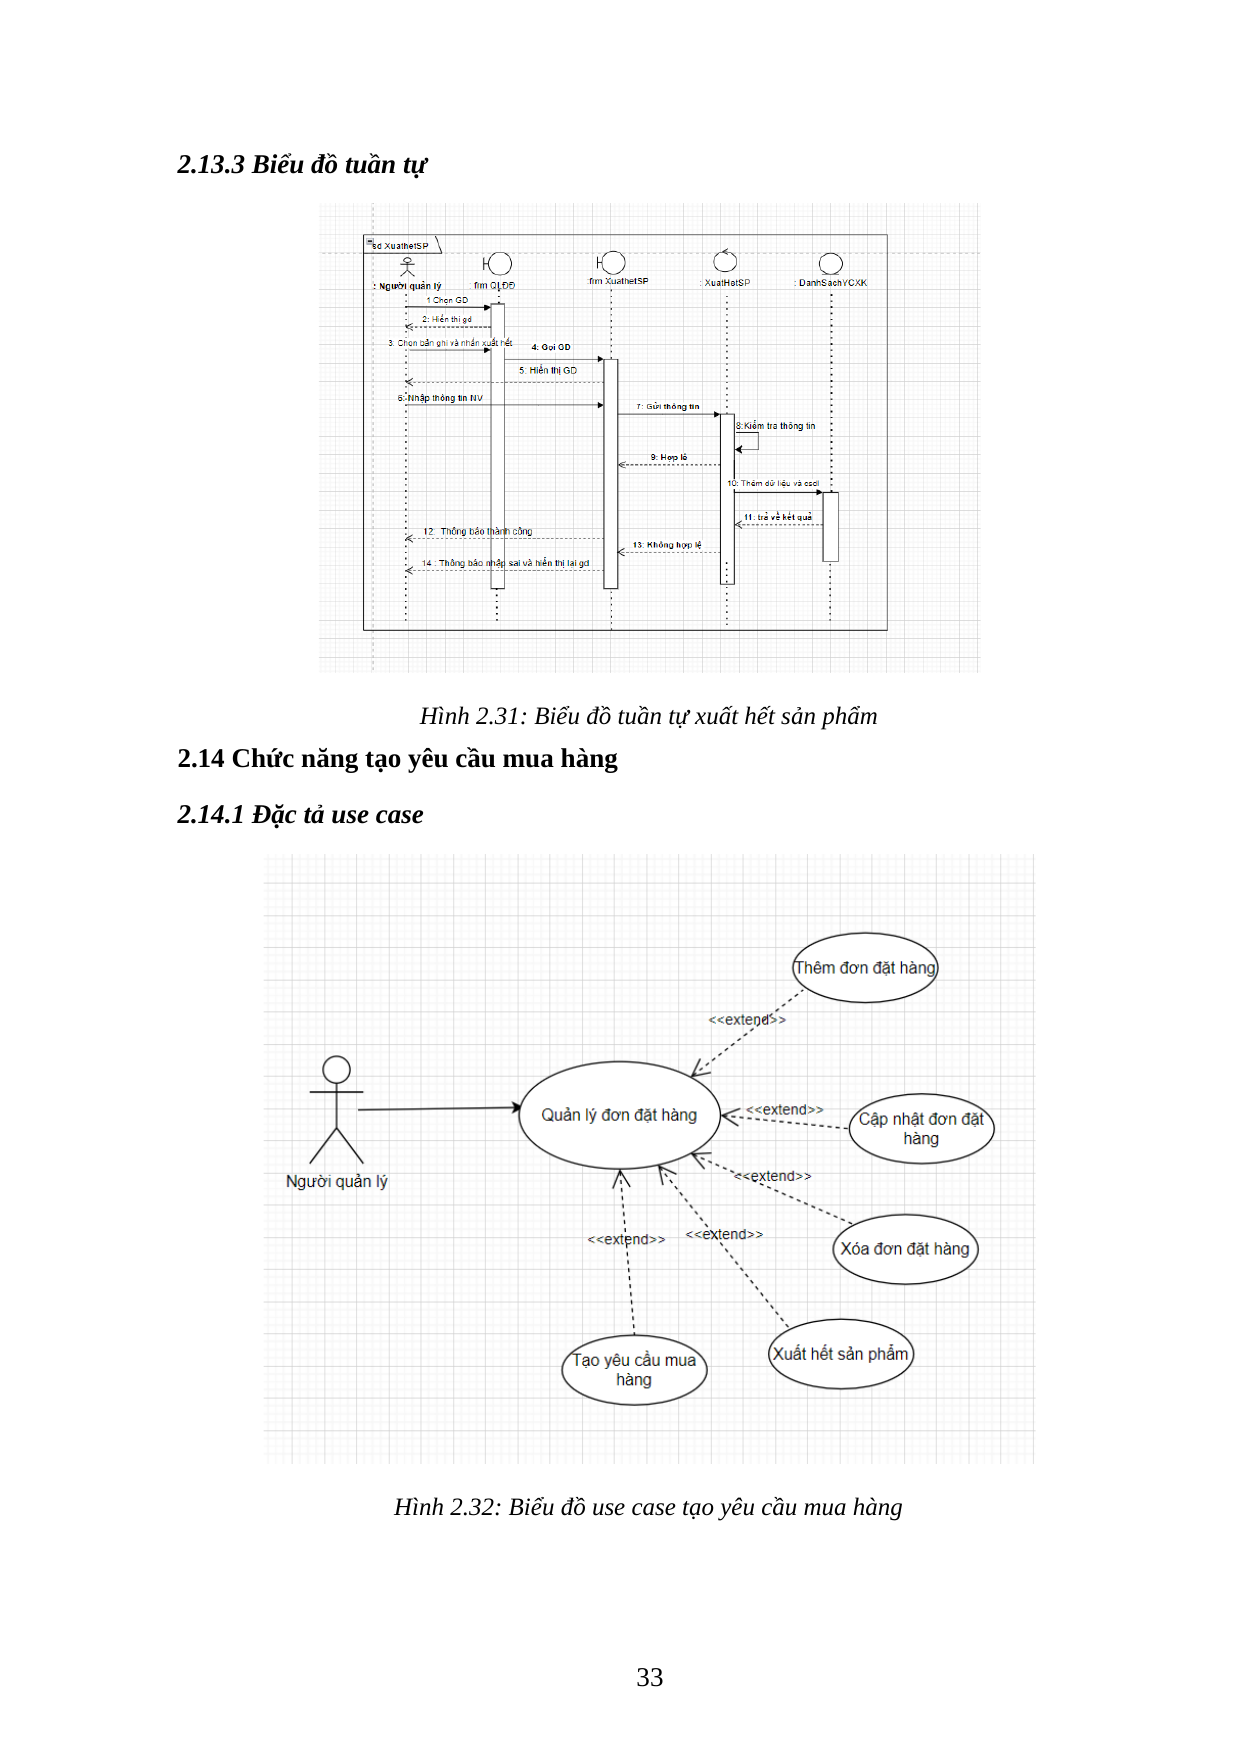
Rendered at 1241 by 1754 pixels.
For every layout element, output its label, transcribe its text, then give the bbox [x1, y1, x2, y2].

picture [263, 854, 1036, 1464]
picture [318, 203, 981, 673]
text Hình 2.32: Biểu đồ use case tạo yêu cầu mua hàng [177, 1492, 1122, 1521]
subtitle Biểu đồ tuần tự [177, 148, 1122, 179]
text Hình 2.31: Biểu đồ tuần tự xuất hết sản phẩm [177, 701, 1122, 729]
subtitle Chức năng tạo yêu cầu mua hàng [177, 742, 1122, 773]
subtitle Đặc tả use case [177, 798, 1122, 829]
